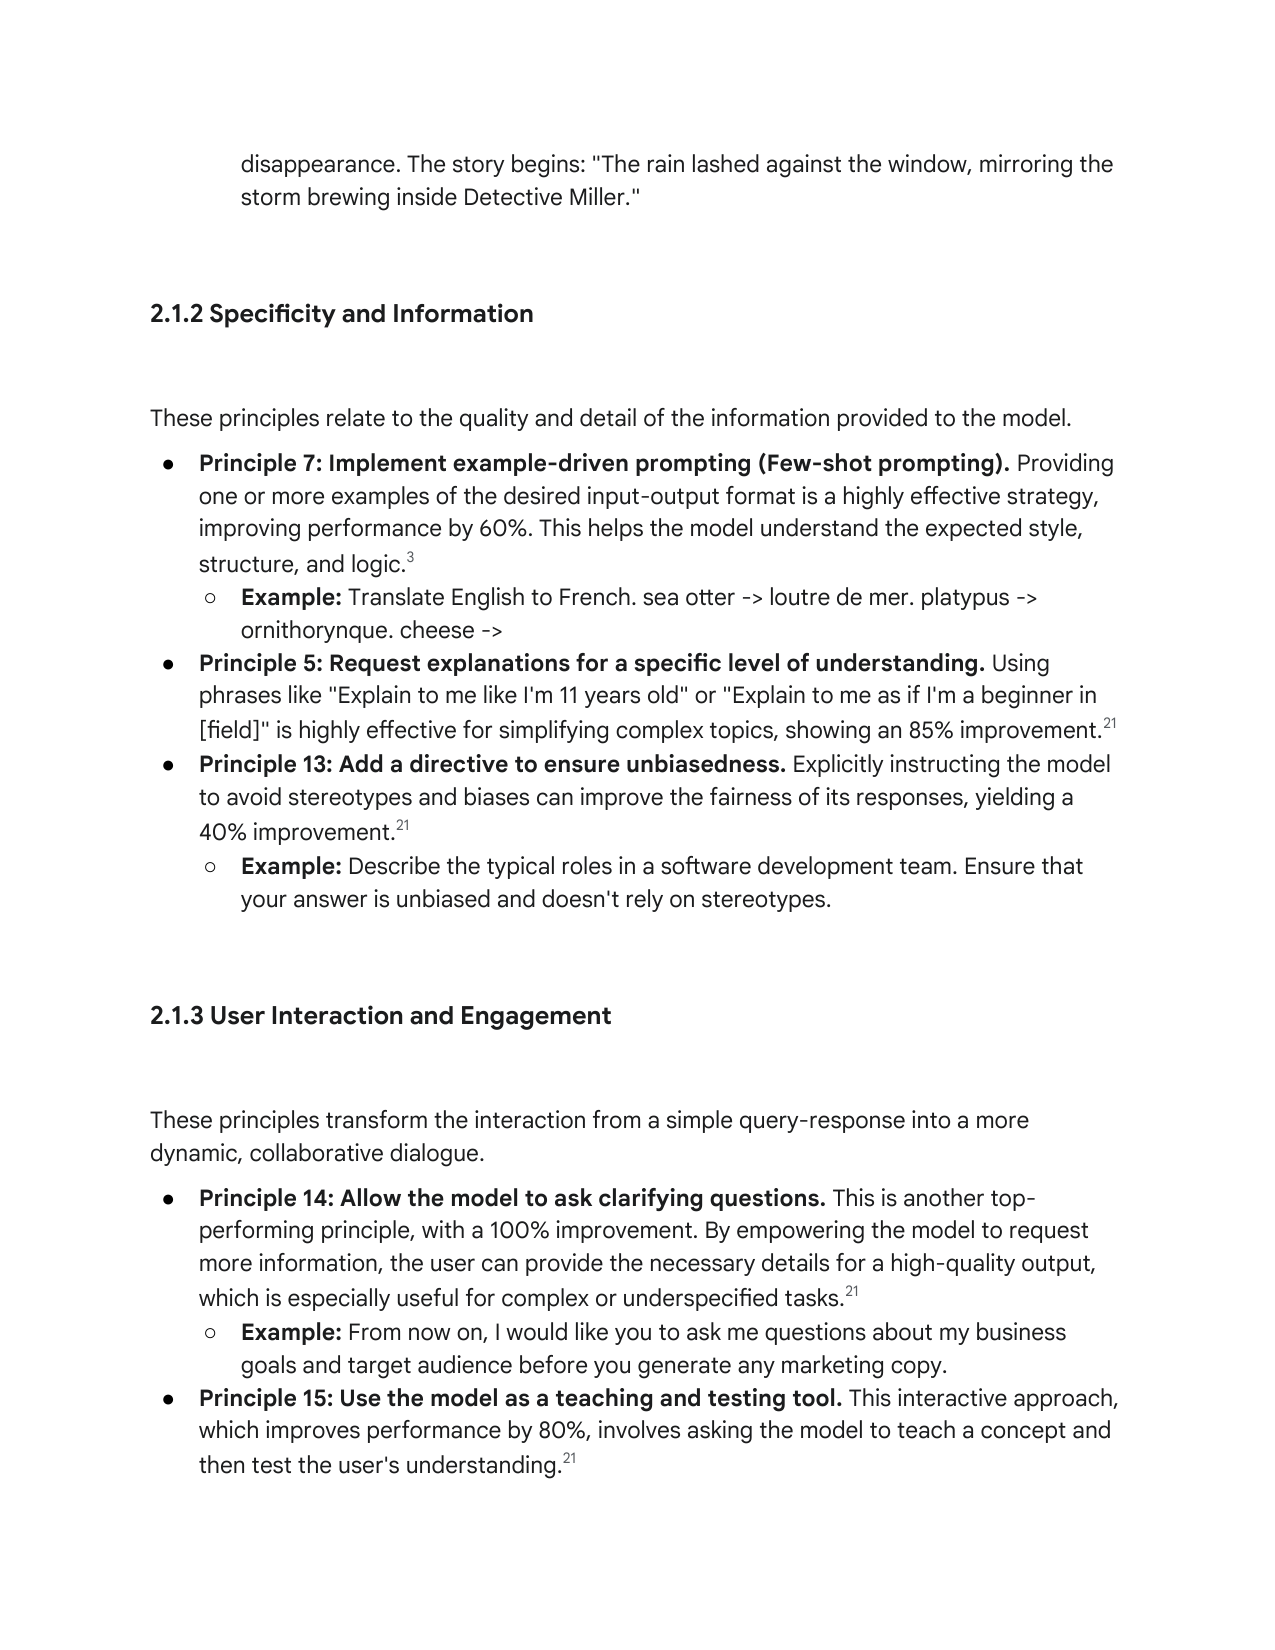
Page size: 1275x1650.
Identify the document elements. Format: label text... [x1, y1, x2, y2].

list Example: Translate English to French. sea otter -> loutre de mer. platypus -> ornithorynque. cheese -> [203, 583, 1125, 645]
text These principles relate to the quality and detail of the information provided to the model. [150, 404, 1125, 433]
list Principle 7: Implement example-driven prompting (Few-shot prompting). Providing one or more examples of the desired input-output format is a highly effective strategy, improving performance by 60%. This helps the model understand the expected style, structure, and logic.3 [161, 449, 1125, 579]
subtitle 2.1.2 Specificity and Information [150, 298, 1125, 329]
list Example: From now on, I would like you to ask me questions about my business goals and target audience before you generate any marketing copy. [203, 1318, 1125, 1380]
subtitle 2.1.3 User Interaction and Engagement [150, 1000, 1125, 1032]
list Example: Describe the typical roles in a software development team. Ensure that your answer is unbiased and doesn't rely on stereotypes. [203, 852, 1125, 913]
list Principle 13: Add a directive to ensure unbiasedness. Explicitly instructing the model to avoid stereotypes and biases can improve the fairness of its responses, yielding a 40% improvement.21 [161, 751, 1125, 848]
text These principles transform the interaction from a simple query-response into a more dynamic, collaborative dialogue. [150, 1106, 1125, 1168]
list Principle 5: Request explanations for a specific level of understanding. Using phrases like "Explain to me like I'm 11 years old" or "Explain to me as if I'm a beginner in [field]" is highly effective for simplifying complex topics, showing an 85% improvement.21 [161, 649, 1125, 746]
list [203, 150, 1125, 211]
list Principle 15: Use the model as a teaching and testing tool. This interactive approach, which improves performance by 80%, involves asking the model to teach a concept and then test the user's understanding.21 [161, 1384, 1125, 1481]
list Principle 14: Allow the model to ask clarifying questions. This is another top-performing principle, with a 100% improvement. By empowering the model to request more information, the user can provide the necessary details for a high-quality output, which is especially useful for complex or underspecified tasks.21 [161, 1184, 1125, 1314]
